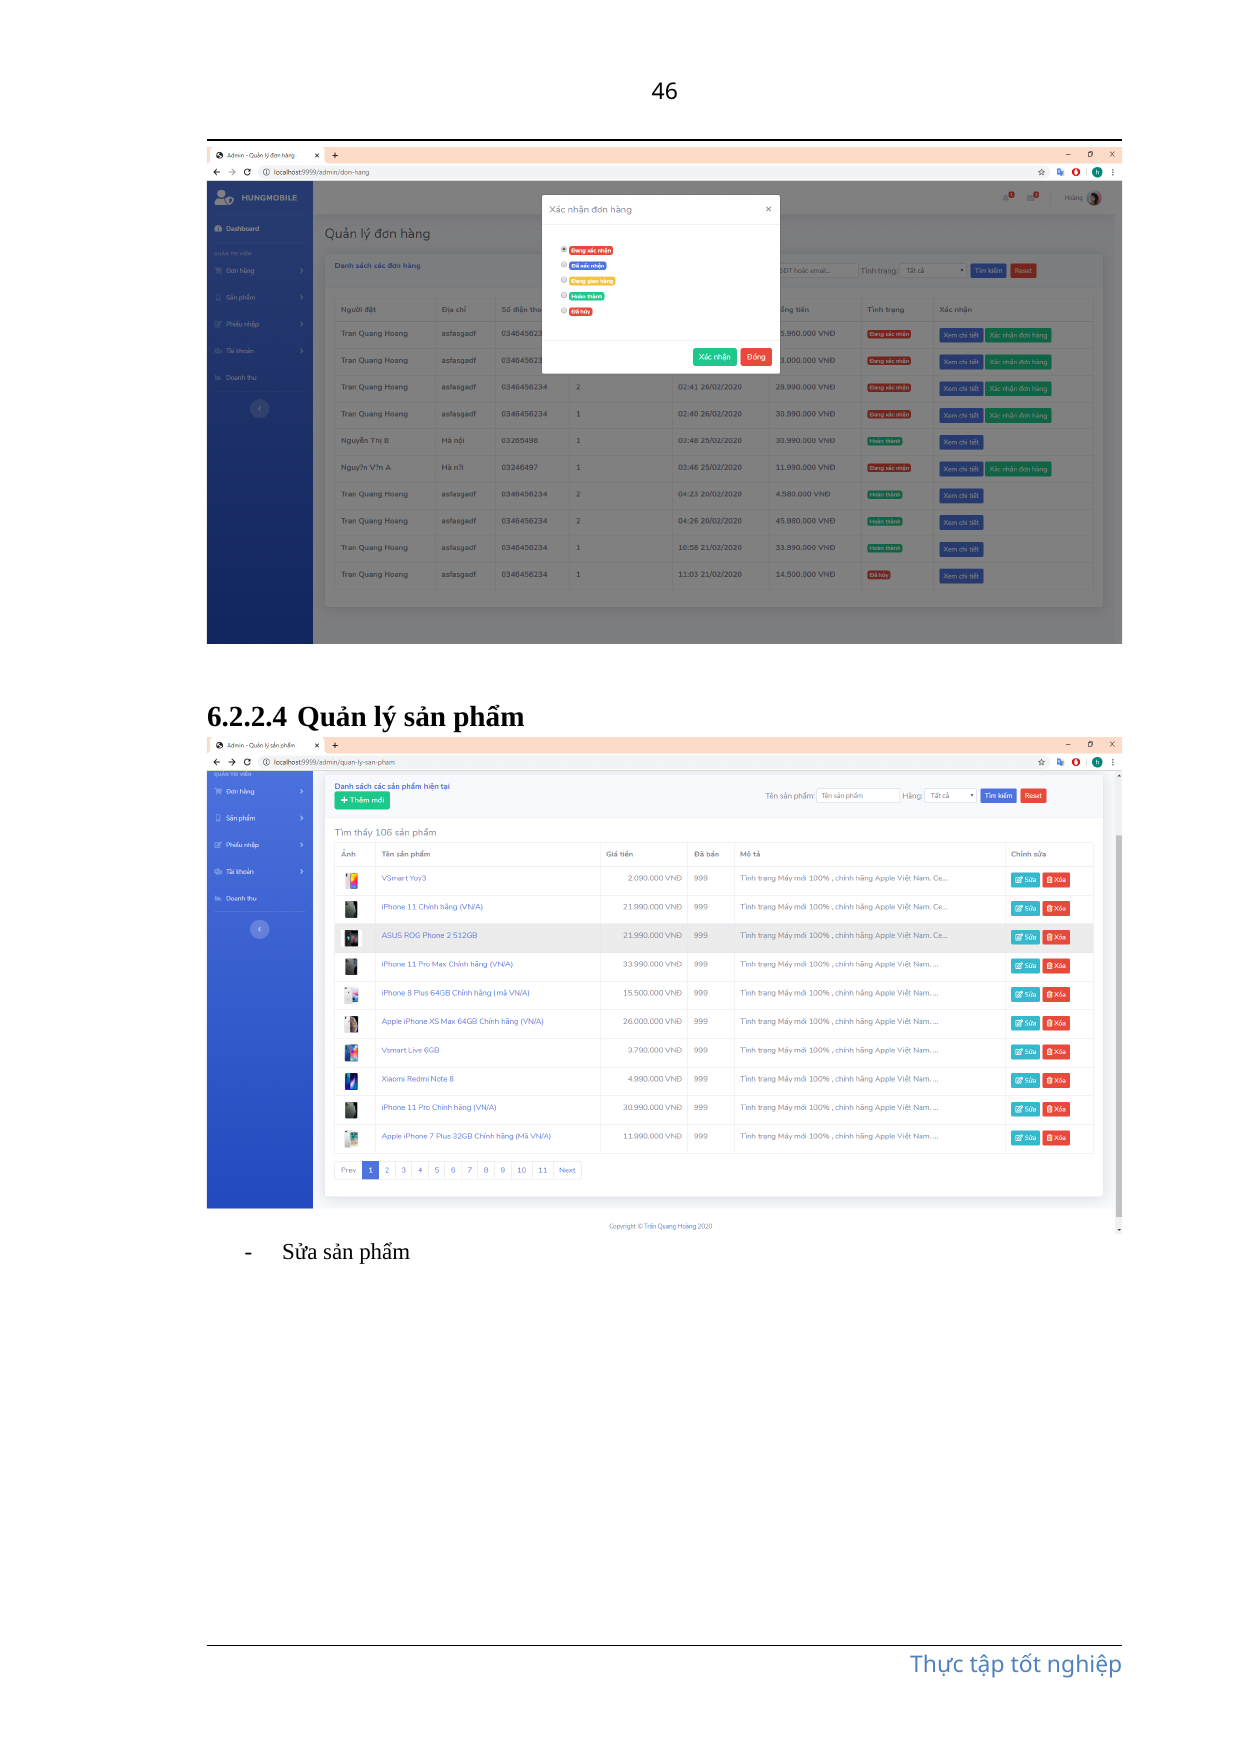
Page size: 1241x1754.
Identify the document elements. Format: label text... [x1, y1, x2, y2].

subtitle Quản lý sản phẩm [207, 699, 1122, 733]
list Sửa sản phẩm [244, 1238, 1122, 1265]
picture [206, 737, 1123, 1234]
picture [206, 147, 1123, 644]
